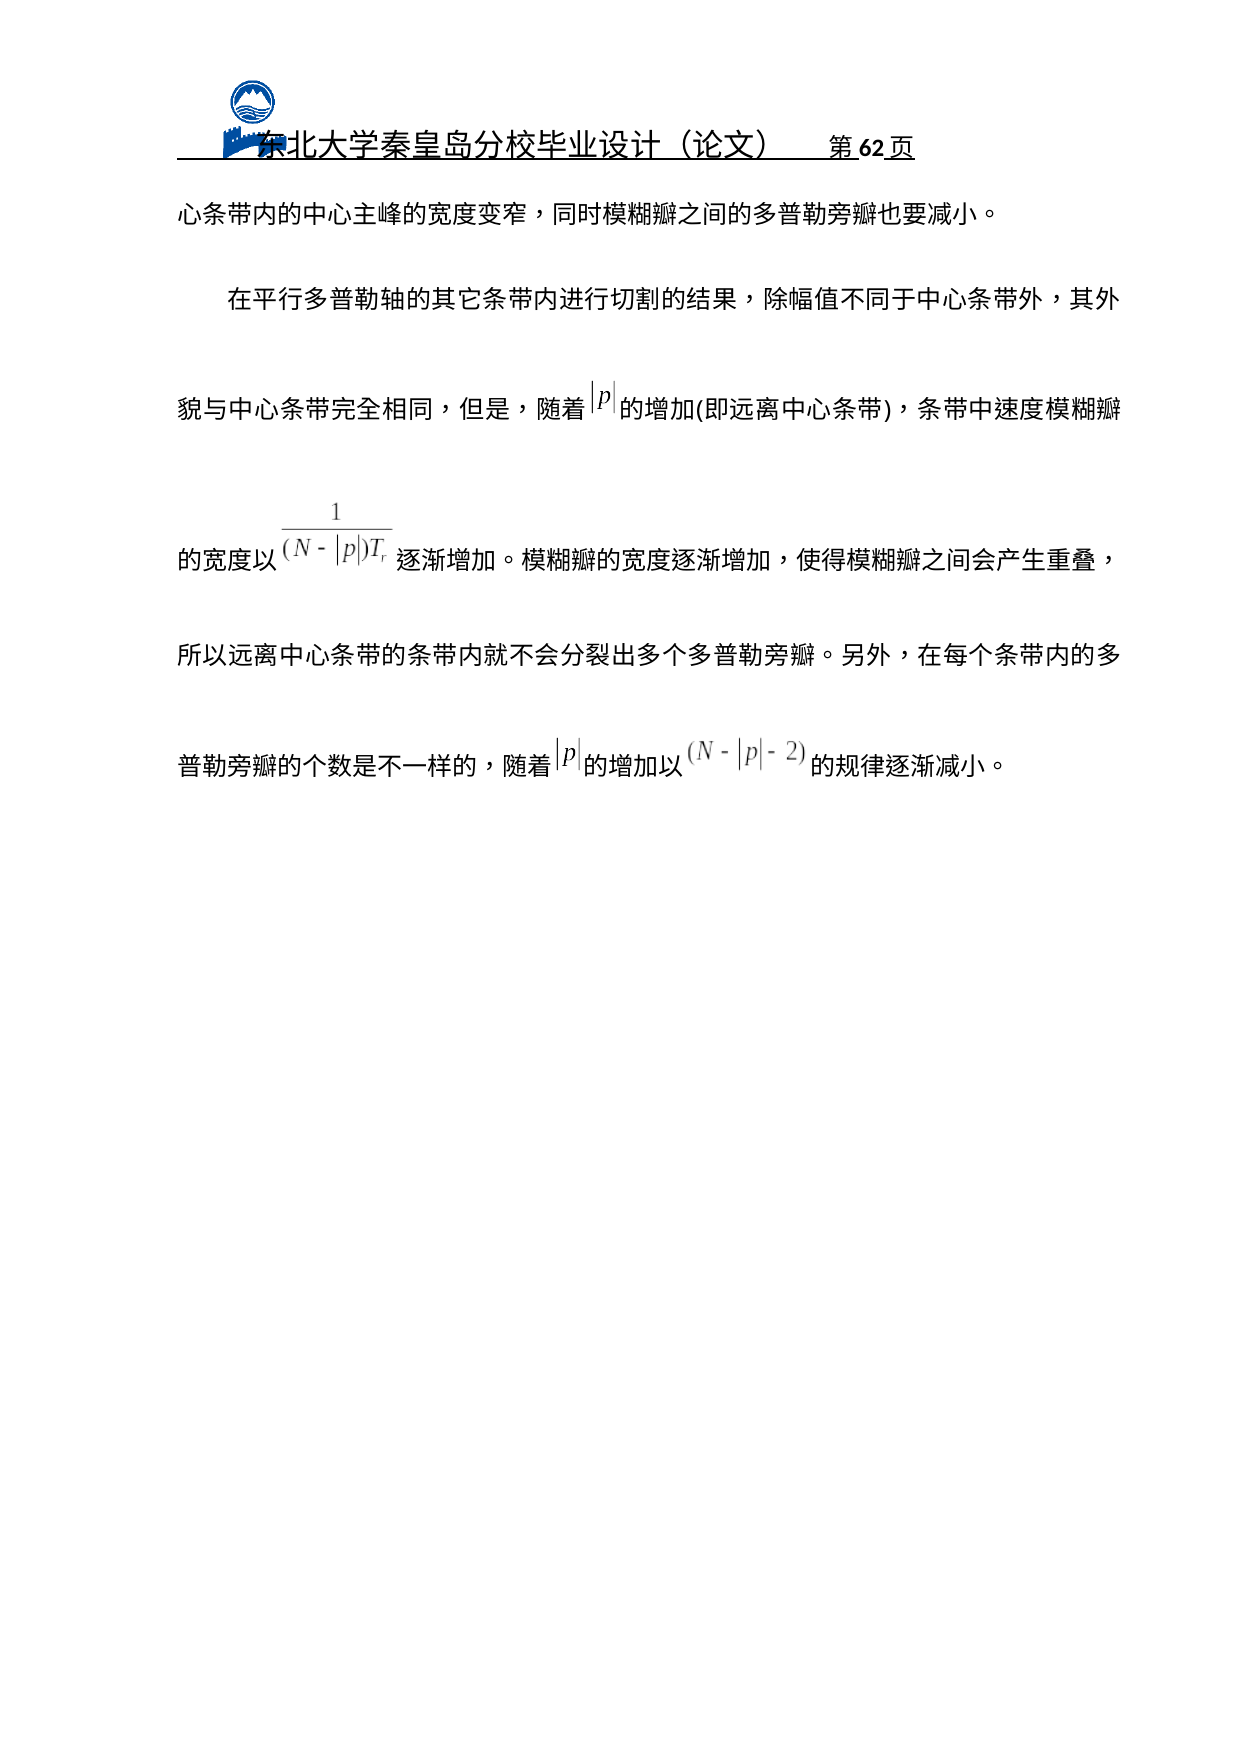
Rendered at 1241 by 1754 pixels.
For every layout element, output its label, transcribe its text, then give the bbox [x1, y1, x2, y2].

text 在平行多普勒轴的其它条带内进行切割的结果，除幅值不同于中心条带外，其外貌与中心条带完全相同，但是，随着的增加(即远离中心条带)，条带中速度模糊瓣的宽度以逐渐增加。模糊瓣的宽度逐渐增加，使得模糊瓣之间会产生重叠，所以远离中心条带的条带内就不会分裂出多个多普勒旁瓣。另外，在每个条带内的多普勒旁瓣的个数是不一样的，随着的增加以的规律逐渐减小。 [177, 264, 1122, 791]
text 由图4.6和图4.9可以知道增加子脉冲数就可以减小中心条带内的体积，使得中心条带内的中心主峰的宽度变窄，同时模糊瓣之间的多普勒旁瓣也要减小。 [177, 178, 1122, 246]
picture [214, 79, 292, 158]
